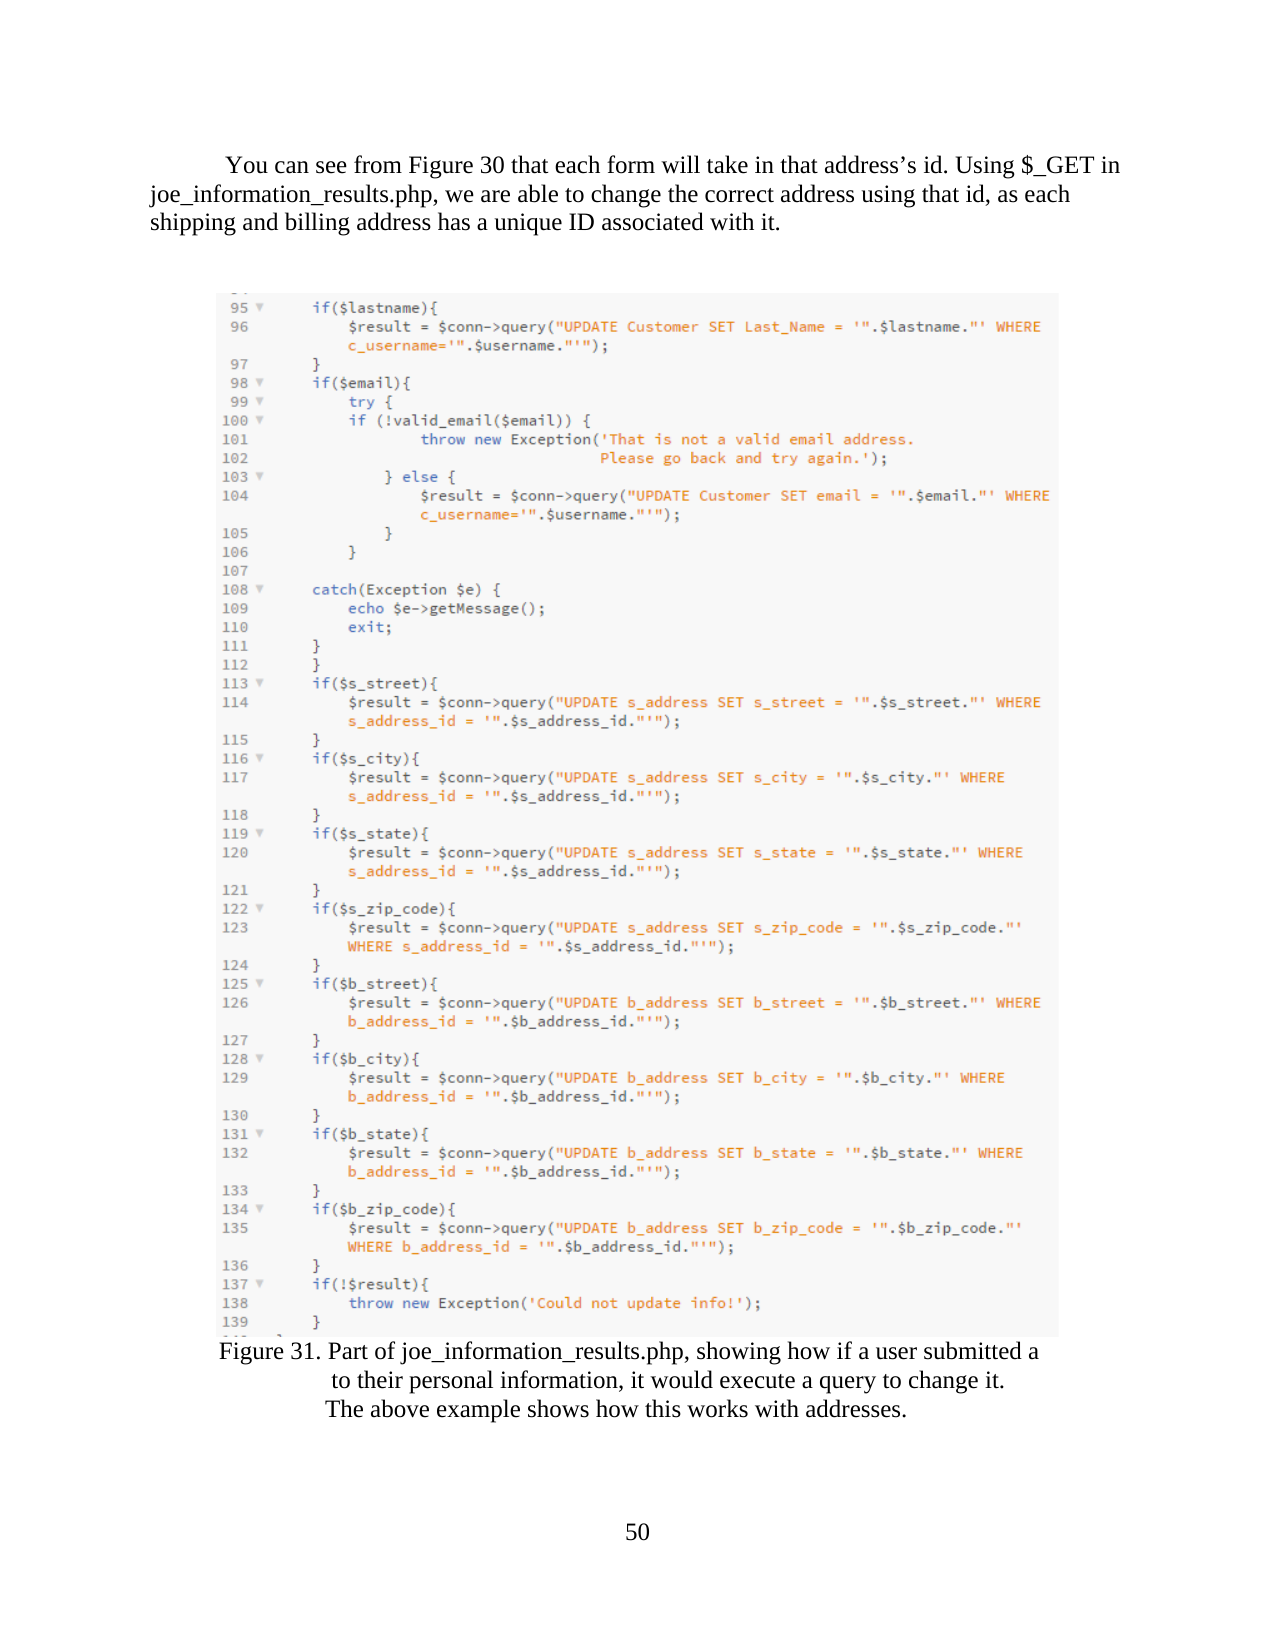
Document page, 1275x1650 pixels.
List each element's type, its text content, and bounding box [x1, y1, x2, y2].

text The above example shows how this works with addresses. [150, 1394, 1125, 1423]
picture [216, 293, 1059, 1337]
text Figure 31. Part of joe_information_results.php, showing how if a user submitted a [150, 1336, 1125, 1365]
text You can see from Figure 30 that each form will take in that address’s id. Using $_GET in joe_information_results.php, we are able to change the correct address using that id, as each shipping and billing address has a unique ID associated with it. [150, 150, 1125, 236]
text to their personal information, it would execute a query to change it. [150, 1365, 1125, 1394]
